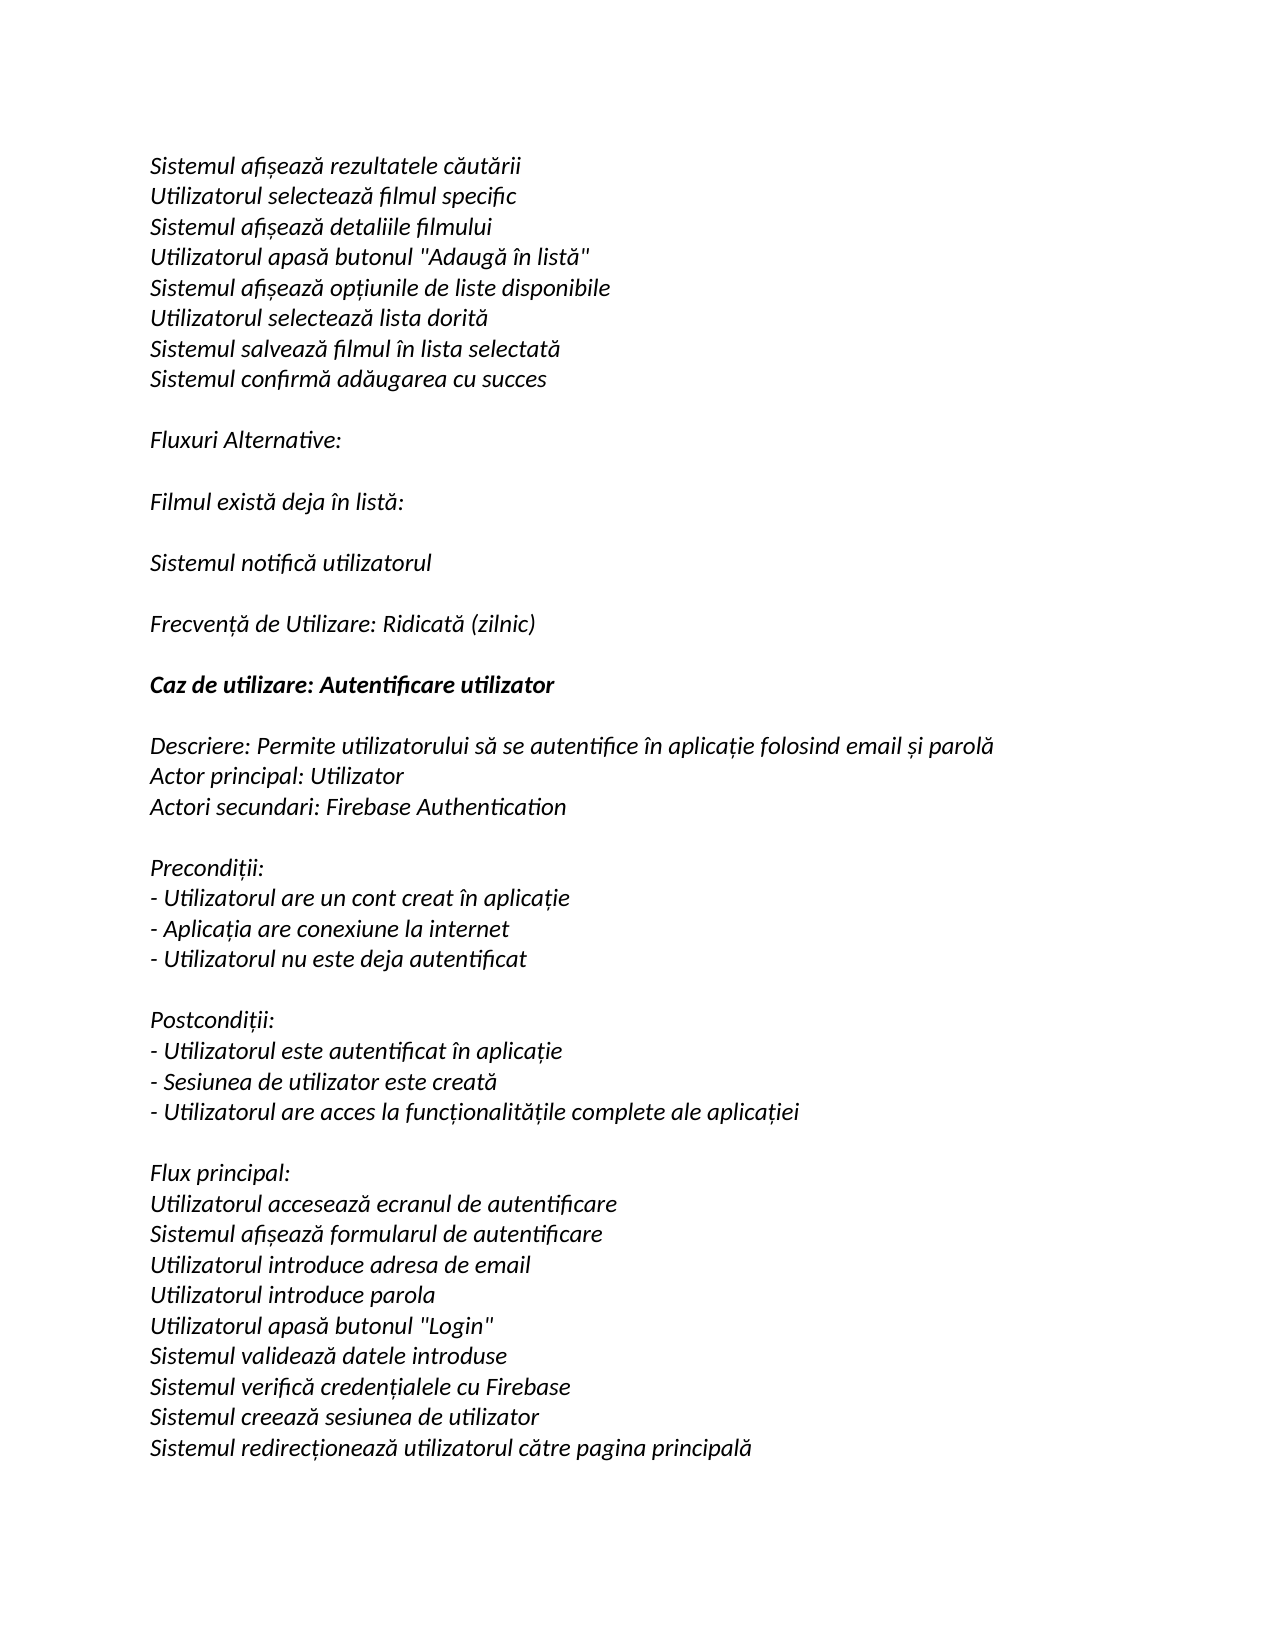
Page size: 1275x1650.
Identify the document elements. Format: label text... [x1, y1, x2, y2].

text Sistemul afișează opțiunile de liste disponibile [150, 272, 1125, 303]
text Sistemul creează sesiunea de utilizator [150, 1401, 1125, 1432]
text Fluxuri Alternative: [150, 425, 1125, 455]
text - Utilizatorul nu este deja autentificat [150, 943, 1125, 974]
text Sistemul notifică utilizatorul [150, 547, 1125, 577]
text Utilizatorul apasă butonul "Login" [150, 1310, 1125, 1340]
text Descriere: Permite utilizatorului să se autentifice în aplicație folosind email și parolă [150, 730, 1125, 760]
text Precondiții: [150, 852, 1125, 882]
text Actor principal: Utilizator [150, 760, 1125, 791]
text Sistemul validează datele introduse [150, 1340, 1125, 1371]
text Sistemul salvează filmul în lista selectată [150, 333, 1125, 364]
text Actori secundari: Firebase Authentication [150, 791, 1125, 821]
text Sistemul afișează formularul de autentificare [150, 1218, 1125, 1249]
text Filmul există deja în listă: [150, 486, 1125, 516]
text Utilizatorul selectează lista dorită [150, 303, 1125, 333]
text Sistemul verifică credențialele cu Firebase [150, 1371, 1125, 1401]
text - Utilizatorul are un cont creat în aplicație [150, 882, 1125, 913]
text Utilizatorul accesează ecranul de autentificare [150, 1188, 1125, 1218]
text Postcondiții: [150, 1004, 1125, 1035]
text - Utilizatorul are acces la funcționalitățile complete ale aplicației [150, 1096, 1125, 1127]
text Flux principal: [150, 1157, 1125, 1188]
text - Utilizatorul este autentificat în aplicație [150, 1035, 1125, 1066]
text Utilizatorul selectează filmul specific [150, 181, 1125, 211]
text Utilizatorul apasă butonul "Adaugă în listă" [150, 242, 1125, 272]
text - Sesiunea de utilizator este creată [150, 1066, 1125, 1096]
text Frecvență de Utilizare: Ridicată (zilnic) [150, 608, 1125, 638]
text Sistemul confirmă adăugarea cu succes [150, 364, 1125, 394]
text Sistemul afișează detaliile filmului [150, 211, 1125, 242]
text Sistemul afișează rezultatele căutării [150, 150, 1125, 181]
text Utilizatorul introduce adresa de email [150, 1249, 1125, 1279]
text Utilizatorul introduce parola [150, 1279, 1125, 1310]
text Sistemul redirecționează utilizatorul către pagina principală [150, 1432, 1125, 1462]
text Caz de utilizare: Autentificare utilizator [150, 669, 1125, 699]
text - Aplicația are conexiune la internet [150, 913, 1125, 943]
